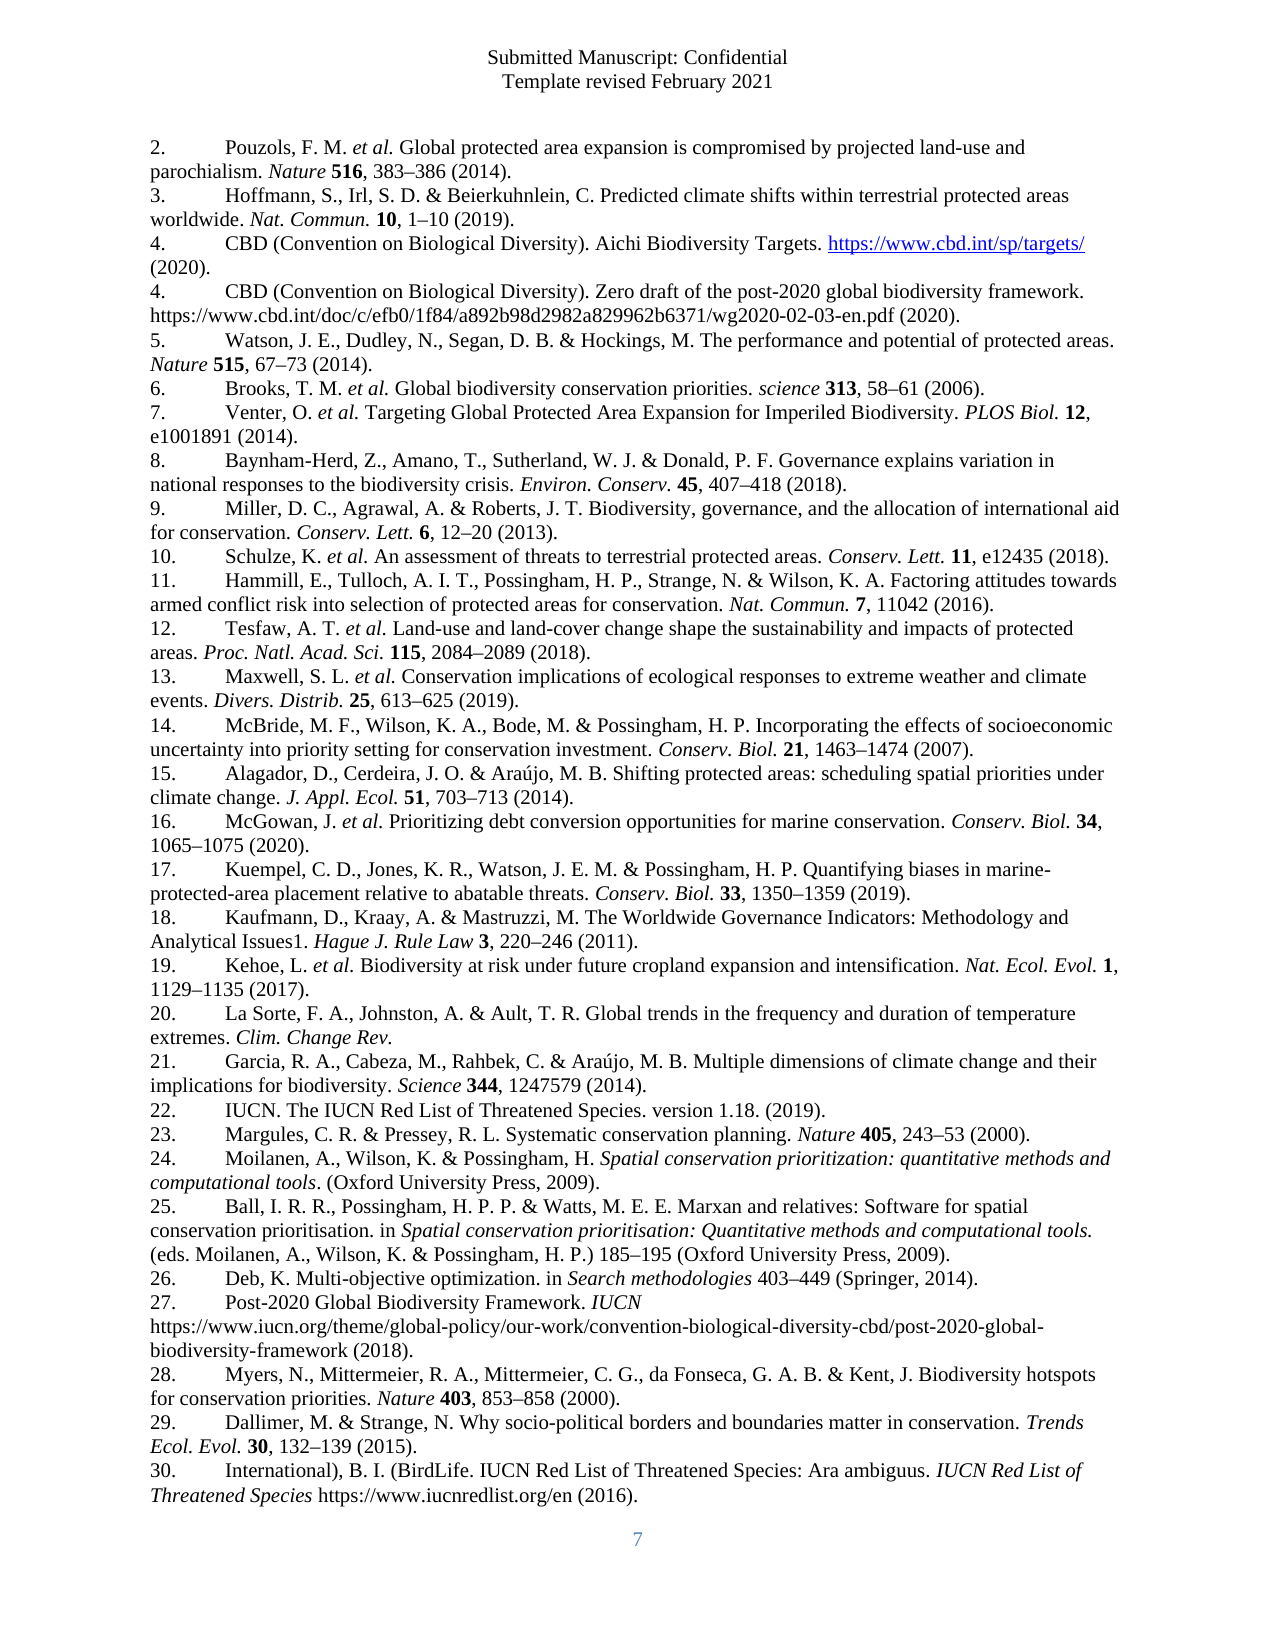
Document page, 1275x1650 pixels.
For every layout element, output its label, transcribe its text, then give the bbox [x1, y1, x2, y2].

text 21. Garcia, R. A., Cabeza, M., Rahbek, C. & Araújo, M. B. Multiple dimensions of climate change and their implications for biodiversity. Science 344, 1247579 (2014). [150, 1049, 1125, 1097]
text 12. Tesfaw, A. T. et al. Land-use and land-cover change shape the sustainability and impacts of protected areas. Proc. Natl. Acad. Sci. 115, 2084–2089 (2018). [150, 616, 1125, 664]
text 23. Margules, C. R. & Pressey, R. L. Systematic conservation planning. Nature 405, 243–53 (2000). [150, 1122, 1125, 1146]
text 18. Kaufmann, D., Kraay, A. & Mastruzzi, M. The Worldwide Governance Indicators: Methodology and Analytical Issues1. Hague J. Rule Law 3, 220–246 (2011). [150, 905, 1125, 953]
text 16. McGowan, J. et al. Prioritizing debt conversion opportunities for marine conservation. Conserv. Biol. 34, 1065–1075 (2020). [150, 809, 1125, 857]
text 28. Myers, N., Mittermeier, R. A., Mittermeier, C. G., da Fonseca, G. A. B. & Kent, J. Biodiversity hotspots for conservation priorities. Nature 403, 853–858 (2000). [150, 1362, 1125, 1410]
text 22. IUCN. The IUCN Red List of Threatened Species. version 1.18. (2019). [150, 1097, 1125, 1122]
text 29. Dallimer, M. & Strange, N. Why socio-political borders and boundaries matter in conservation. Trends Ecol. Evol. 30, 132–139 (2015). [150, 1410, 1125, 1458]
text 30. International), B. I. (BirdLife. IUCN Red List of Threatened Species: Ara ambiguus. IUCN Red List of Threatened Species https://www.iucnredlist.org/en (2016). [150, 1458, 1125, 1507]
text 9. Miller, D. C., Agrawal, A. & Roberts, J. T. Biodiversity, governance, and the allocation of international aid for conservation. Conserv. Lett. 6, 12–20 (2013). [150, 496, 1125, 544]
text 15. Alagador, D., Cerdeira, J. O. & Araújo, M. B. Shifting protected areas: scheduling spatial priorities under climate change. J. Appl. Ecol. 51, 703–713 (2014). [150, 761, 1125, 809]
text 8. Baynham-Herd, Z., Amano, T., Sutherland, W. J. & Donald, P. F. Governance explains variation in national responses to the biodiversity crisis. Environ. Conserv. 45, 407–418 (2018). [150, 448, 1125, 496]
text 5. Watson, J. E., Dudley, N., Segan, D. B. & Hockings, M. The performance and potential of protected areas. Nature 515, 67–73 (2014). [150, 327, 1125, 376]
text 13. Maxwell, S. L. et al. Conservation implications of ecological responses to extreme weather and climate events. Divers. Distrib. 25, 613–625 (2019). [150, 664, 1125, 712]
text 4. CBD (Convention on Biological Diversity). Zero draft of the post-2020 global biodiversity framework. https://www.cbd.int/doc/c/efb0/1f84/a892b98d2982a829962b6371/wg2020-02-03-en.pdf (2020). [150, 279, 1125, 327]
text 2. Pouzols, F. M. et al. Global protected area expansion is compromised by projected land-use and parochialism. Nature 516, 383–386 (2014). [150, 135, 1125, 183]
text 7. Venter, O. et al. Targeting Global Protected Area Expansion for Imperiled Biodiversity. PLOS Biol. 12, e1001891 (2014). [150, 400, 1125, 448]
text 19. Kehoe, L. et al. Biodiversity at risk under future cropland expansion and intensification. Nat. Ecol. Evol. 1, 1129–1135 (2017). [150, 953, 1125, 1001]
text 4. CBD (Convention on Biological Diversity). Aichi Biodiversity Targets. https://www.cbd.int/sp/targets/ (2020). [150, 231, 1125, 279]
text 10. Schulze, K. et al. An assessment of threats to terrestrial protected areas. Conserv. Lett. 11, e12435 (2018). [150, 544, 1125, 568]
text 24. Moilanen, A., Wilson, K. & Possingham, H. Spatial conservation prioritization: quantitative methods and computational tools. (Oxford University Press, 2009). [150, 1146, 1125, 1194]
text 26. Deb, K. Multi-objective optimization. in Search methodologies 403–449 (Springer, 2014). [150, 1266, 1125, 1290]
text 17. Kuempel, C. D., Jones, K. R., Watson, J. E. M. & Possingham, H. P. Quantifying biases in marine-protected-area placement relative to abatable threats. Conserv. Biol. 33, 1350–1359 (2019). [150, 857, 1125, 905]
text 6. Brooks, T. M. et al. Global biodiversity conservation priorities. science 313, 58–61 (2006). [150, 376, 1125, 400]
text 20. La Sorte, F. A., Johnston, A. & Ault, T. R. Global trends in the frequency and duration of temperature extremes. Clim. Change Rev. [150, 1001, 1125, 1049]
text 3. Hoffmann, S., Irl, S. D. & Beierkuhnlein, C. Predicted climate shifts within terrestrial protected areas worldwide. Nat. Commun. 10, 1–10 (2019). [150, 183, 1125, 231]
text 27. Post-2020 Global Biodiversity Framework. IUCN https://www.iucn.org/theme/global-policy/our-work/convention-biological-diversity-cbd/post-2020-global-biodiversity-framework (2018). [150, 1290, 1125, 1362]
text 25. Ball, I. R. R., Possingham, H. P. P. & Watts, M. E. E. Marxan and relatives: Software for spatial conservation prioritisation. in Spatial conservation prioritisation: Quantitative methods and computational tools. (eds. Moilanen, A., Wilson, K. & Possingham, H. P.) 185–195 (Oxford University Press, 2009). [150, 1194, 1125, 1266]
text 14. McBride, M. F., Wilson, K. A., Bode, M. & Possingham, H. P. Incorporating the effects of socioeconomic uncertainty into priority setting for conservation investment. Conserv. Biol. 21, 1463–1474 (2007). [150, 712, 1125, 761]
text 11. Hammill, E., Tulloch, A. I. T., Possingham, H. P., Strange, N. & Wilson, K. A. Factoring attitudes towards armed conflict risk into selection of protected areas for conservation. Nat. Commun. 7, 11042 (2016). [150, 568, 1125, 616]
